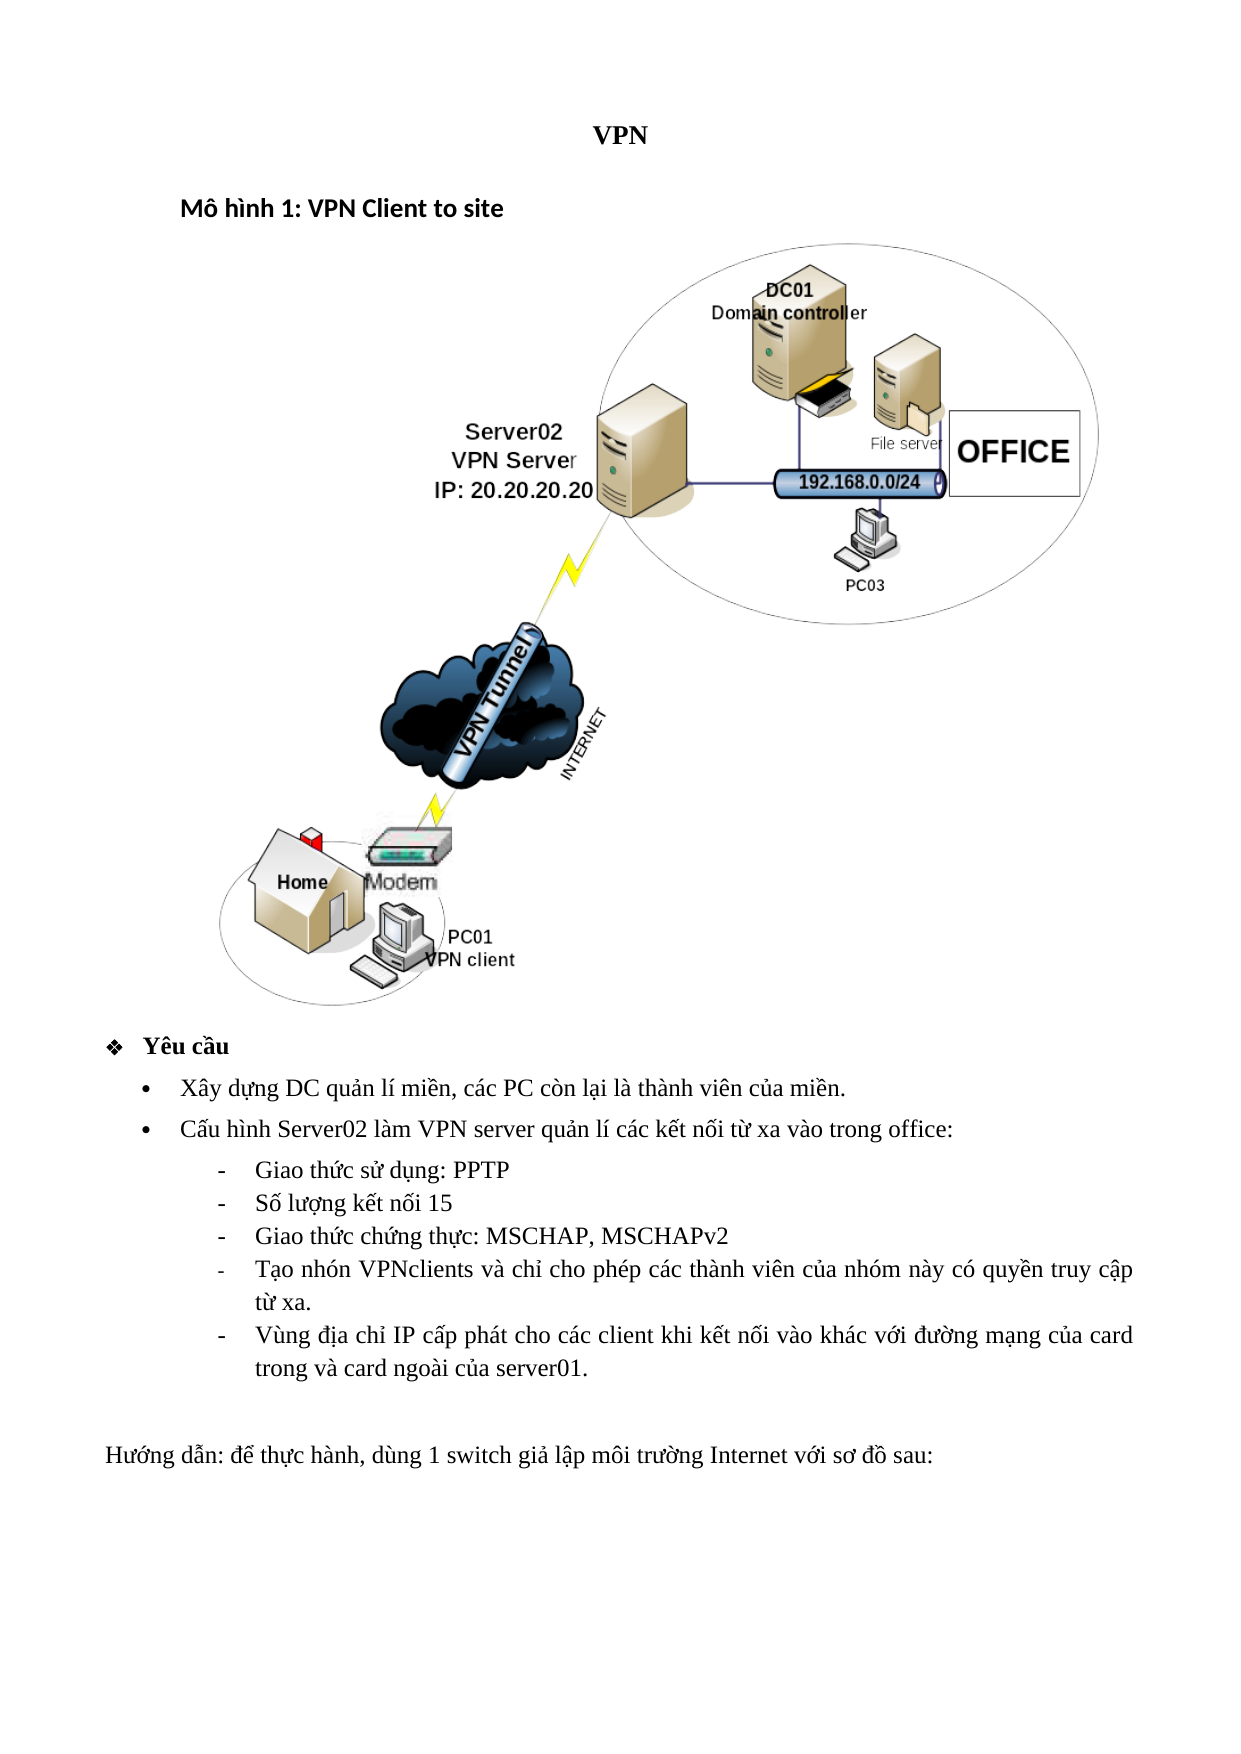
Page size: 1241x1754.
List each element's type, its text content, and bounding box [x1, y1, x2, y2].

list Yêu cầu [105, 1031, 1135, 1060]
list Cấu hình Server02 làm VPN server quản lí các kết nối từ xa vào trong office: [142, 1114, 1135, 1143]
text Mô hình 1: VPN Client to site [105, 191, 1135, 224]
list Vùng địa chỉ IP cấp phát cho các client khi kết nối vào khác với đường mạng của card trong và card ngoài của server01. [217, 1320, 1135, 1382]
list Số lượng kết nối 15 [217, 1188, 1135, 1217]
text VPN [105, 119, 1135, 150]
list Giao thức sử dụng: PPTP [217, 1155, 1135, 1184]
list Tạo nhón VPNclients và chỉ cho phép các thành viên của nhóm này có quyền truy cập từ xa. [217, 1254, 1135, 1316]
text Hướng dẫn: để thực hành, dùng 1 switch giả lập môi trường Internet với sơ đồ sau: [105, 1440, 1135, 1469]
list Giao thức chứng thực: MSCHAP, MSCHAPv2 [217, 1221, 1135, 1250]
list Xây dựng DC quản lí miền, các PC còn lại là thành viên của miền. [142, 1073, 1135, 1101]
